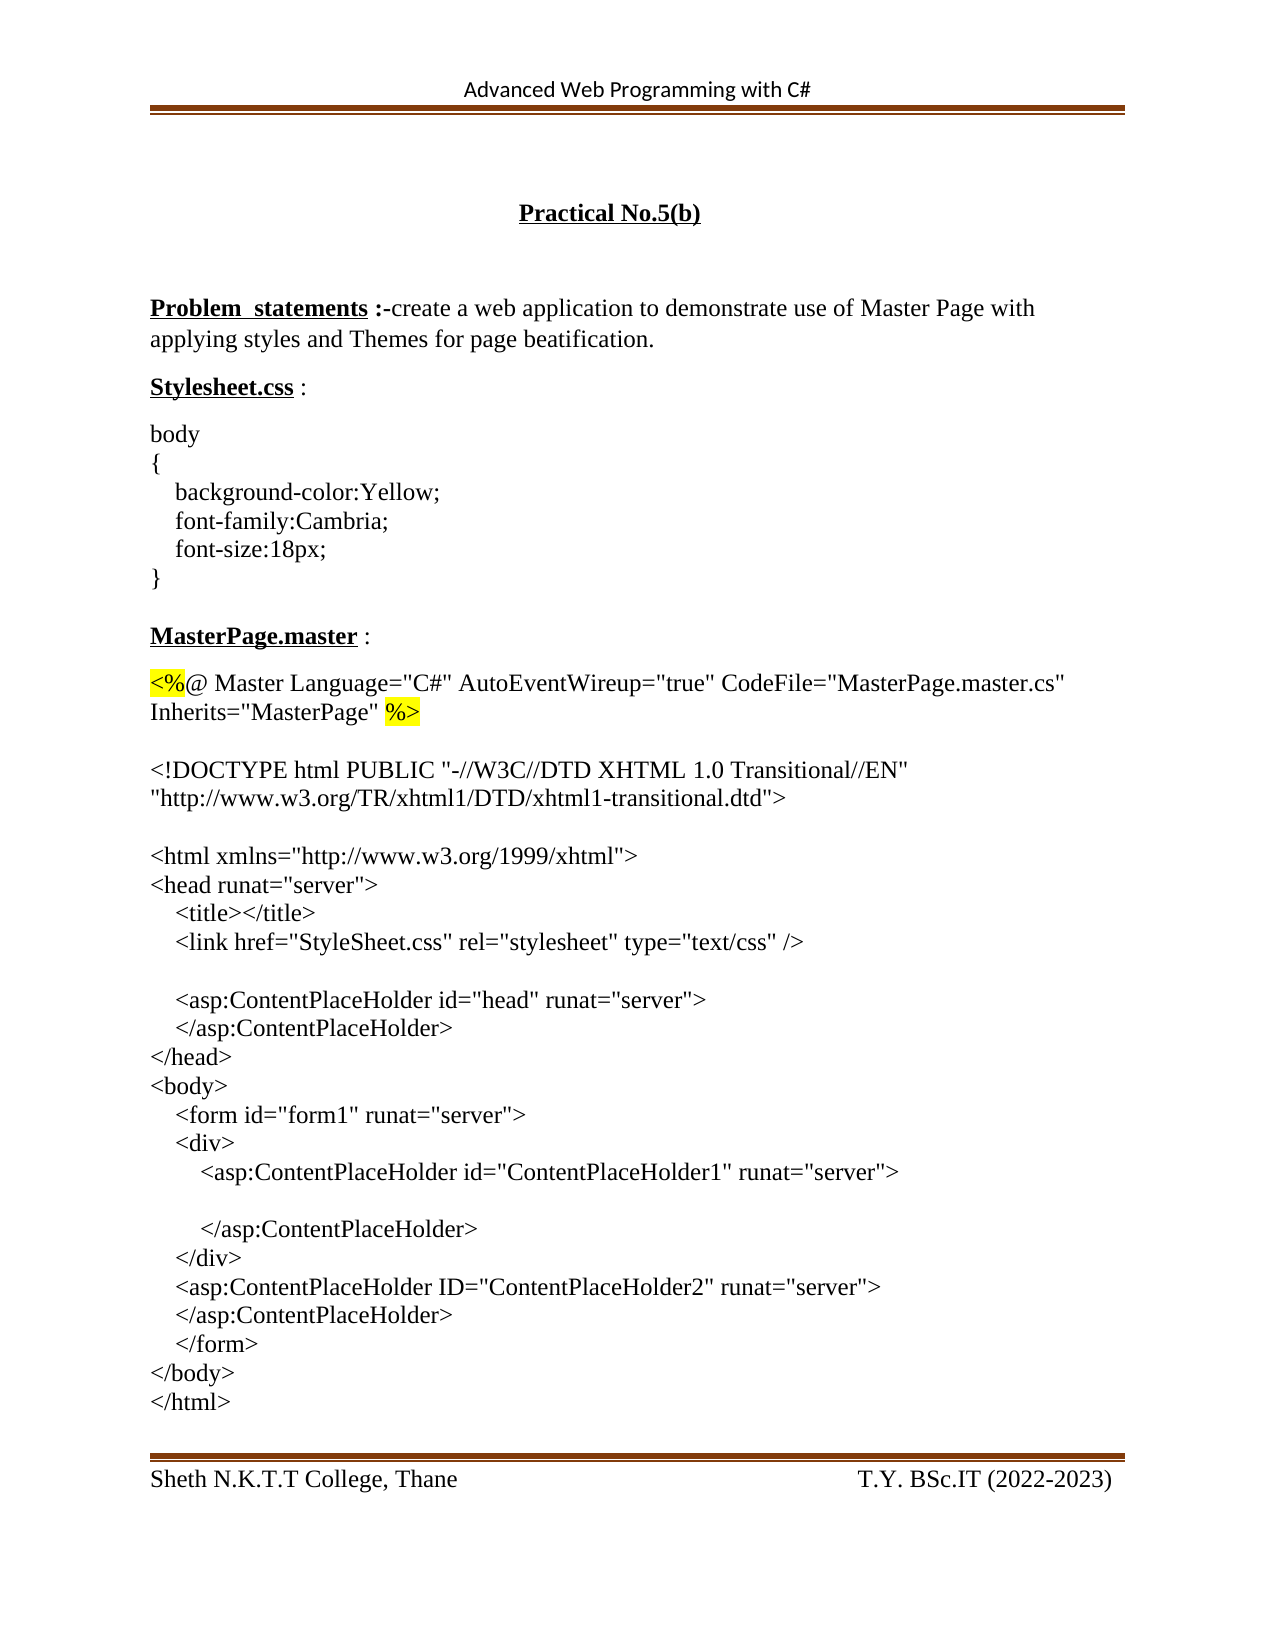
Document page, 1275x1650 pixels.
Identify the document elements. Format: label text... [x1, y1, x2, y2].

text <asp:ContentPlaceHolder id="head" runat="server"> [150, 985, 1125, 1013]
text </body> [150, 1358, 1125, 1387]
text { [150, 448, 1125, 477]
text <body> [150, 1071, 1125, 1100]
text <div> [150, 1128, 1125, 1157]
text font-family:Cambria; [150, 506, 1125, 534]
text MasterPage.master : [150, 621, 1125, 649]
text font-size:18px; [150, 534, 1125, 563]
text </asp:ContentPlaceHolder> [150, 1300, 1125, 1329]
text } [150, 563, 1125, 592]
text <asp:ContentPlaceHolder ID="ContentPlaceHolder2" runat="server"> [150, 1272, 1125, 1300]
text <form id="form1" runat="server"> [150, 1100, 1125, 1128]
text Problem statements :-create a web application to demonstrate use of Master Page with applying styles and Themes for page beatification. [150, 293, 1125, 353]
text Stylesheet.css : [150, 372, 1125, 401]
text <title></title> [150, 898, 1125, 927]
text Practical No.5(b) [150, 198, 1125, 226]
text </html> [150, 1387, 1125, 1415]
text <!DOCTYPE html PUBLIC "-//W3C//DTD XHTML 1.0 Transitional//EN" "http://www.w3.org/TR/xhtml1/DTD/xhtml1-transitional.dtd"> [150, 755, 1125, 812]
text </head> [150, 1042, 1125, 1071]
text background-color:Yellow; [150, 477, 1125, 506]
text </form> [150, 1329, 1125, 1358]
text </asp:ContentPlaceHolder> [150, 1214, 1125, 1243]
text </div> [150, 1243, 1125, 1272]
text <head runat="server"> [150, 870, 1125, 898]
text <asp:ContentPlaceHolder id="ContentPlaceHolder1" runat="server"> [150, 1157, 1125, 1186]
text body [150, 419, 1125, 448]
text <html xmlns="http://www.w3.org/1999/xhtml"> [150, 841, 1125, 870]
text <%@ Master Language="C#" AutoEventWireup="true" CodeFile="MasterPage.master.cs" Inherits="MasterPage" %> [150, 668, 1125, 726]
text </asp:ContentPlaceHolder> [150, 1013, 1125, 1042]
text <link href="StyleSheet.css" rel="stylesheet" type="text/css" /> [150, 927, 1125, 956]
